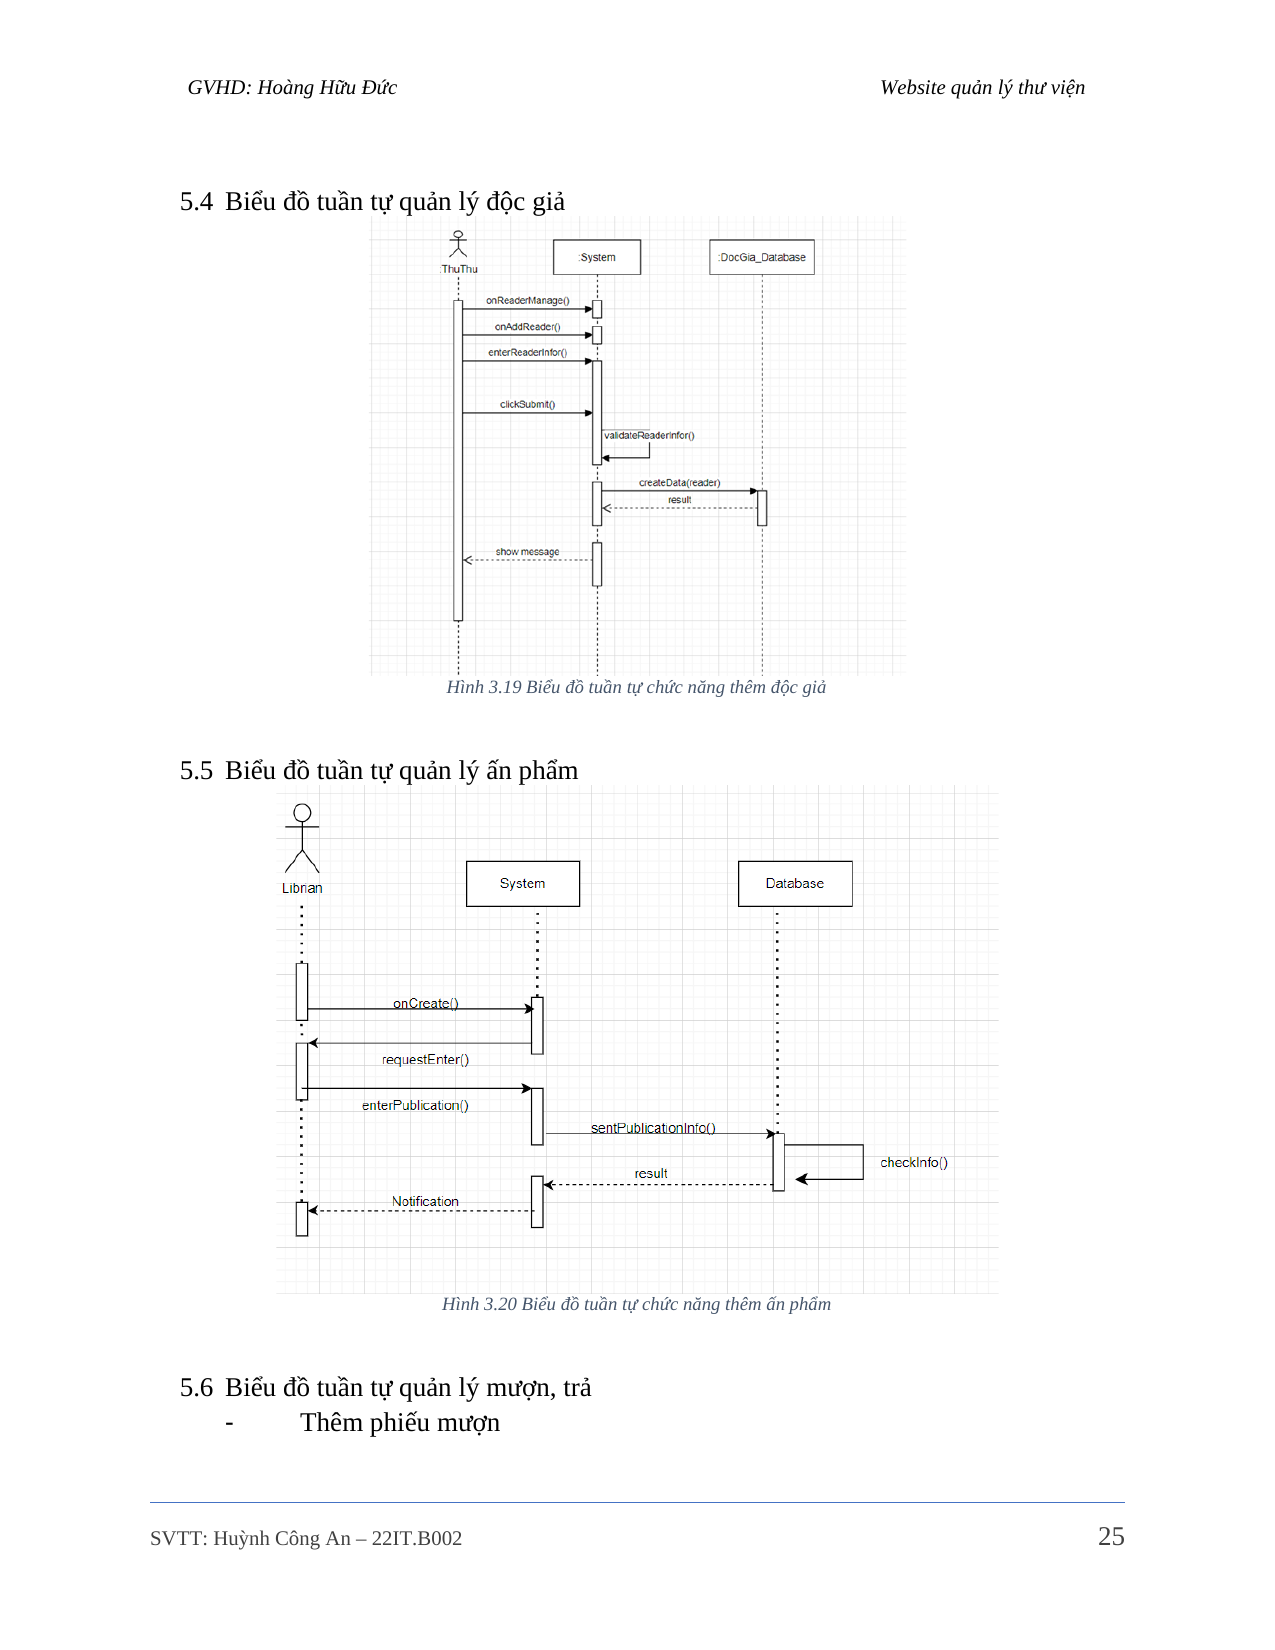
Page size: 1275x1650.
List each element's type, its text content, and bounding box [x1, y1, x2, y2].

subtitle Biểu đồ tuần tự quản lý mượn, trả [179, 1371, 1125, 1402]
text Hình 3.20 Biểu đồ tuần tự chức năng thêm ấn phẩm [150, 1293, 1125, 1315]
list Thêm phiếu mượn [225, 1402, 1125, 1439]
picture [276, 785, 999, 1294]
text Hình 3.19 Biểu đồ tuần tự chức năng thêm độc giả [150, 676, 1125, 698]
subtitle Biểu đồ tuần tự quản lý ấn phẩm [179, 754, 1125, 785]
subtitle Biểu đồ tuần tự quản lý độc giả [179, 185, 1125, 216]
picture [368, 216, 907, 676]
